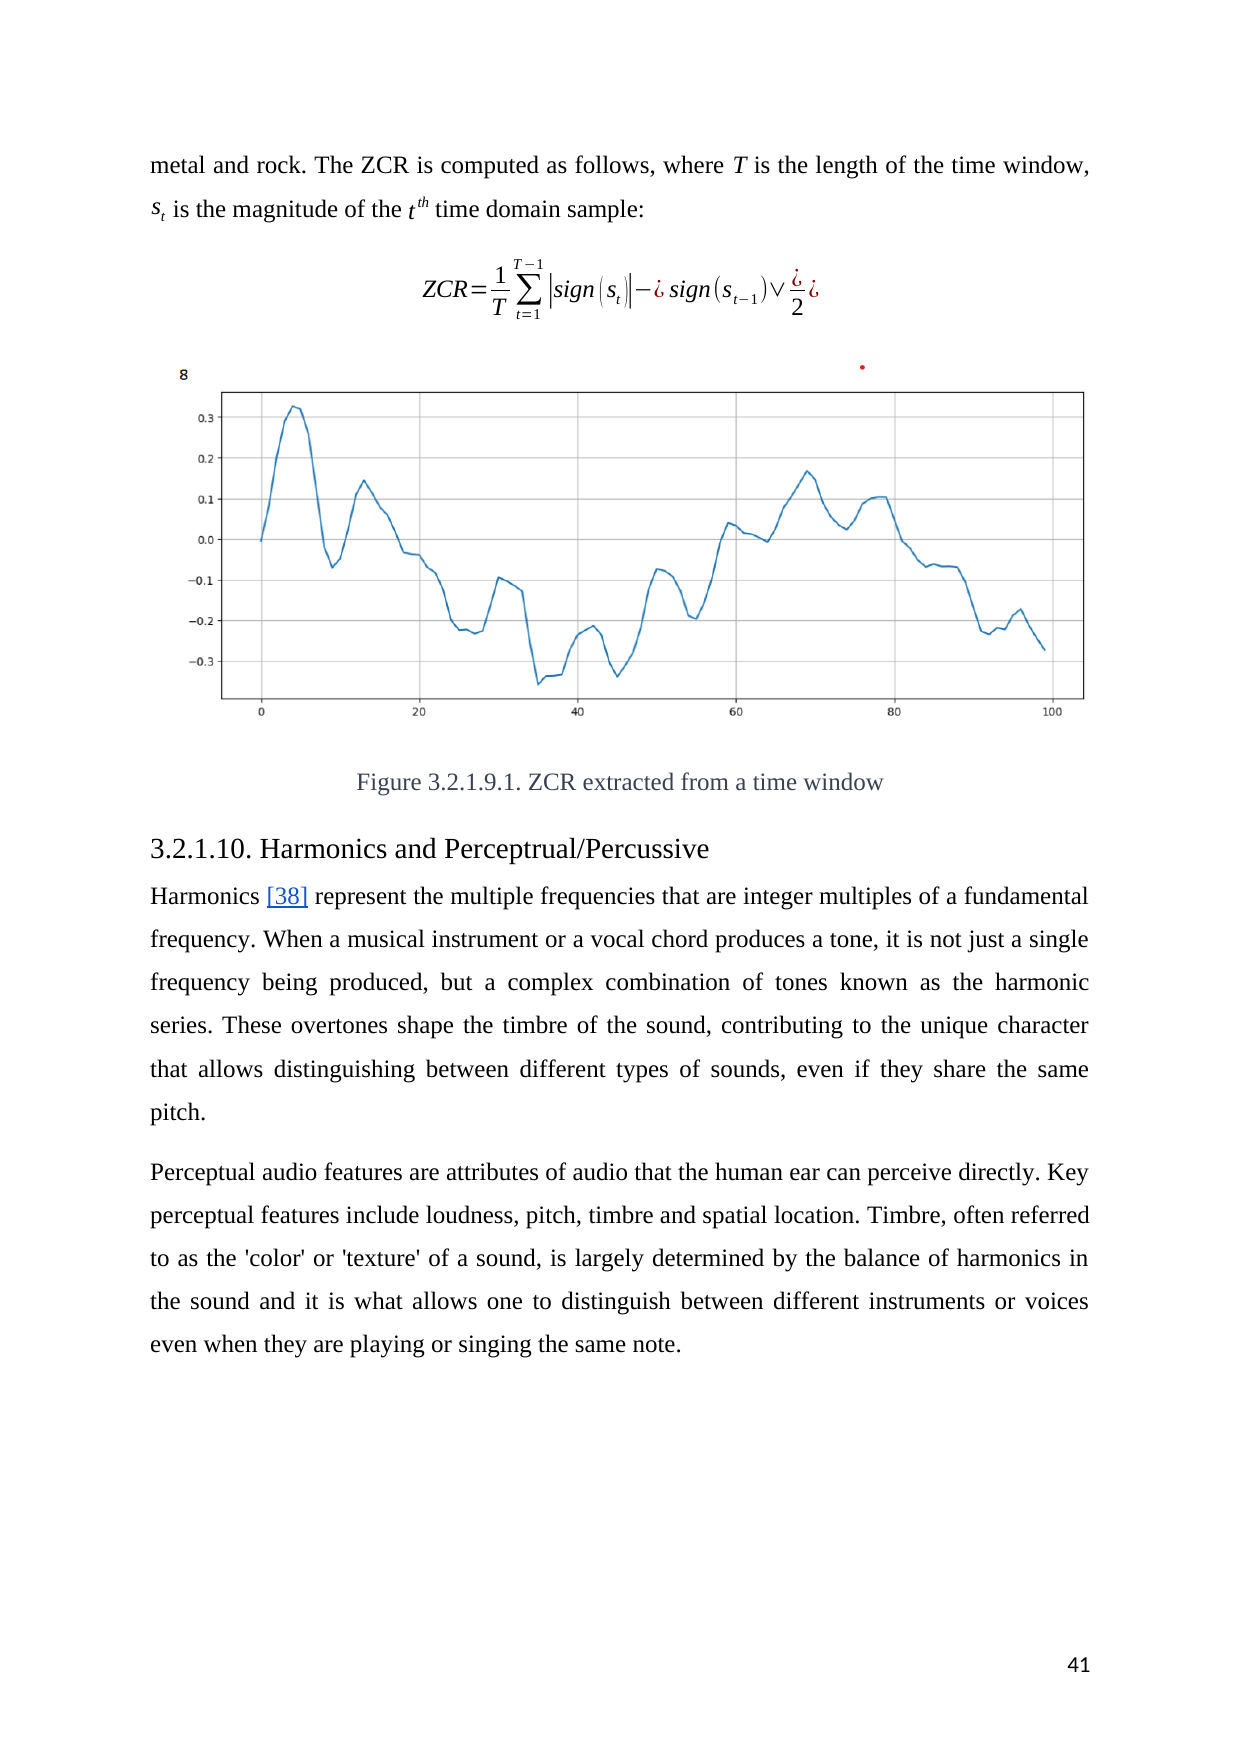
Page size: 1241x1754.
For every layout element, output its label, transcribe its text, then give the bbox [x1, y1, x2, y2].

text Figure 3.2.1.9.1. ZCR extracted from a time window [150, 767, 1090, 796]
text Perceptual audio features are attributes of audio that the human ear can perceive directly. Key perceptual features include loudness, pitch, timbre and spatial location. Timbre, often referred to as the 'color' or 'texture' of a sound, is largely determined by the balance of harmonics in the sound and it is what allows one to distinguish between different instruments or voices even when they are playing or singing the same note. [150, 1157, 1090, 1358]
text Harmonics [38] represent the multiple frequencies that are integer multiples of a fundamental frequency. When a musical instrument or a vocal chord produces a tone, it is not just a single frequency being produced, but a complex combination of tones known as the harmonic series. These overtones shape the timbre of the sound, contributing to the unique character that allows distinguishing between different types of sounds, even if they share the same pitch. [150, 881, 1090, 1126]
subtitle 3.2.1.10. Harmonics and Perceptrual/Percussive [150, 831, 1090, 864]
picture [150, 353, 1091, 737]
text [150, 150, 1090, 224]
